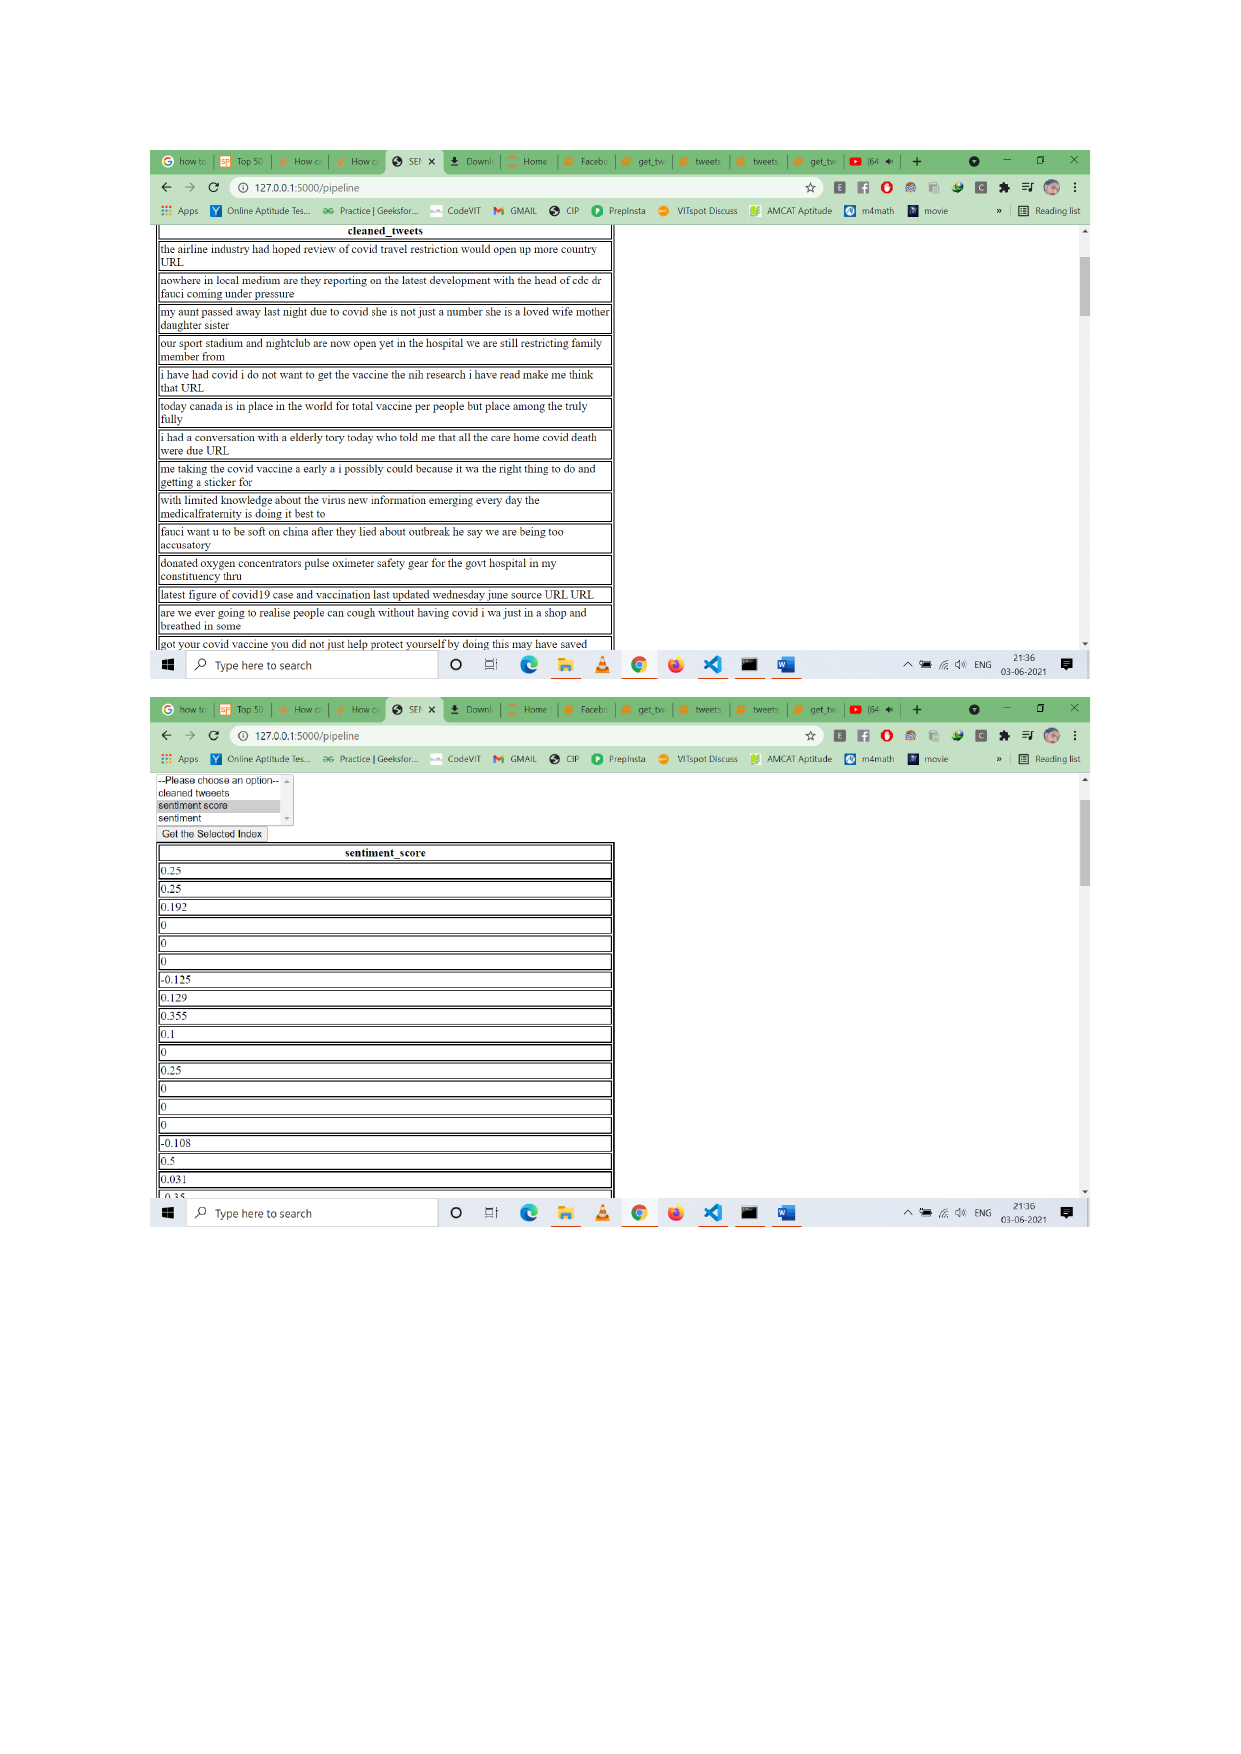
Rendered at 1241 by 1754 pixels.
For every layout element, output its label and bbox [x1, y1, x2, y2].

picture [150, 697, 1091, 1227]
picture [150, 150, 1091, 679]
